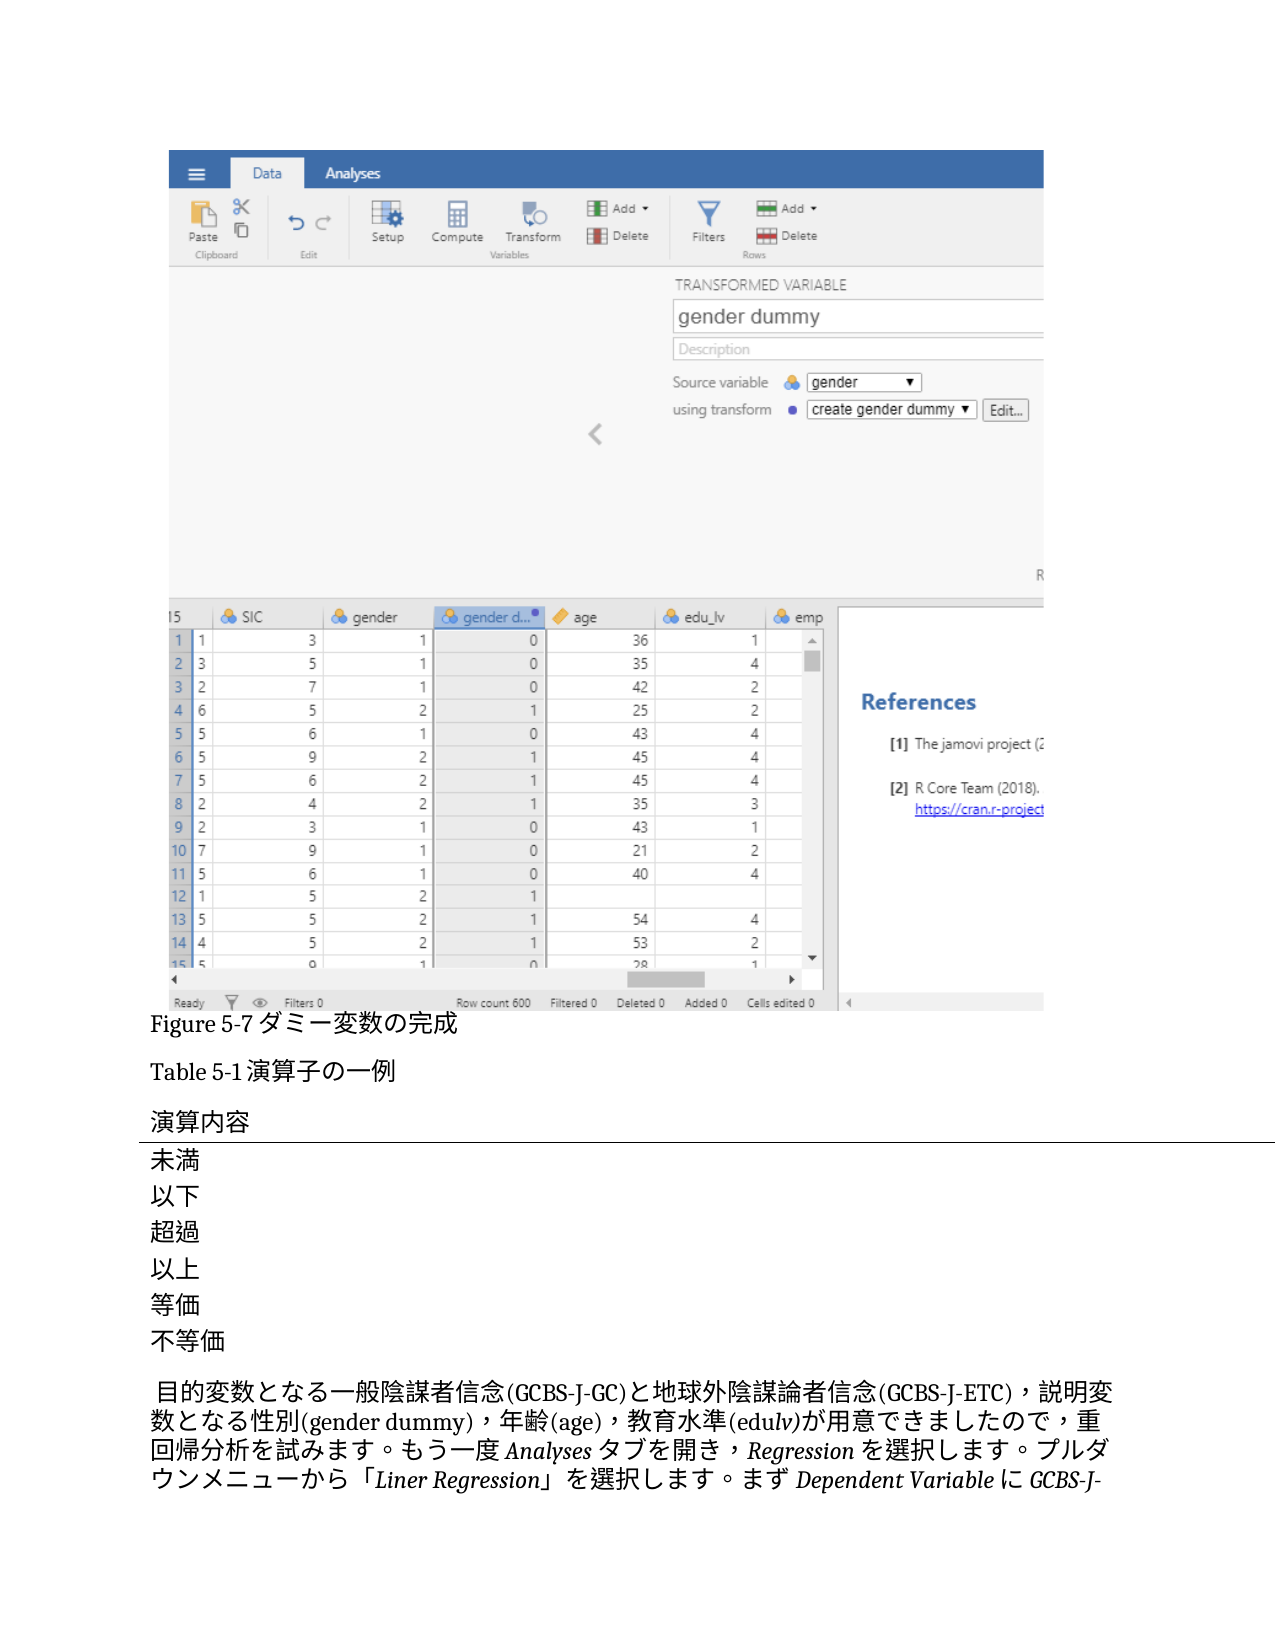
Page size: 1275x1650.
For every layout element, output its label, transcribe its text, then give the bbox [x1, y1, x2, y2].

picture [168, 150, 1044, 1011]
table_cell 超過 [139, 1216, 1275, 1252]
table_cell 以上 [139, 1252, 1275, 1288]
table_cell 以下 [139, 1179, 1275, 1216]
table_cell 等価 [139, 1288, 1275, 1324]
table_cell 不等価 [139, 1324, 1275, 1361]
table_header 演算内容 [139, 1105, 1275, 1141]
text Table 5-1 演算子の一例 [150, 1058, 1125, 1086]
table_cell 未満 [139, 1143, 1275, 1179]
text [150, 1379, 1125, 1494]
